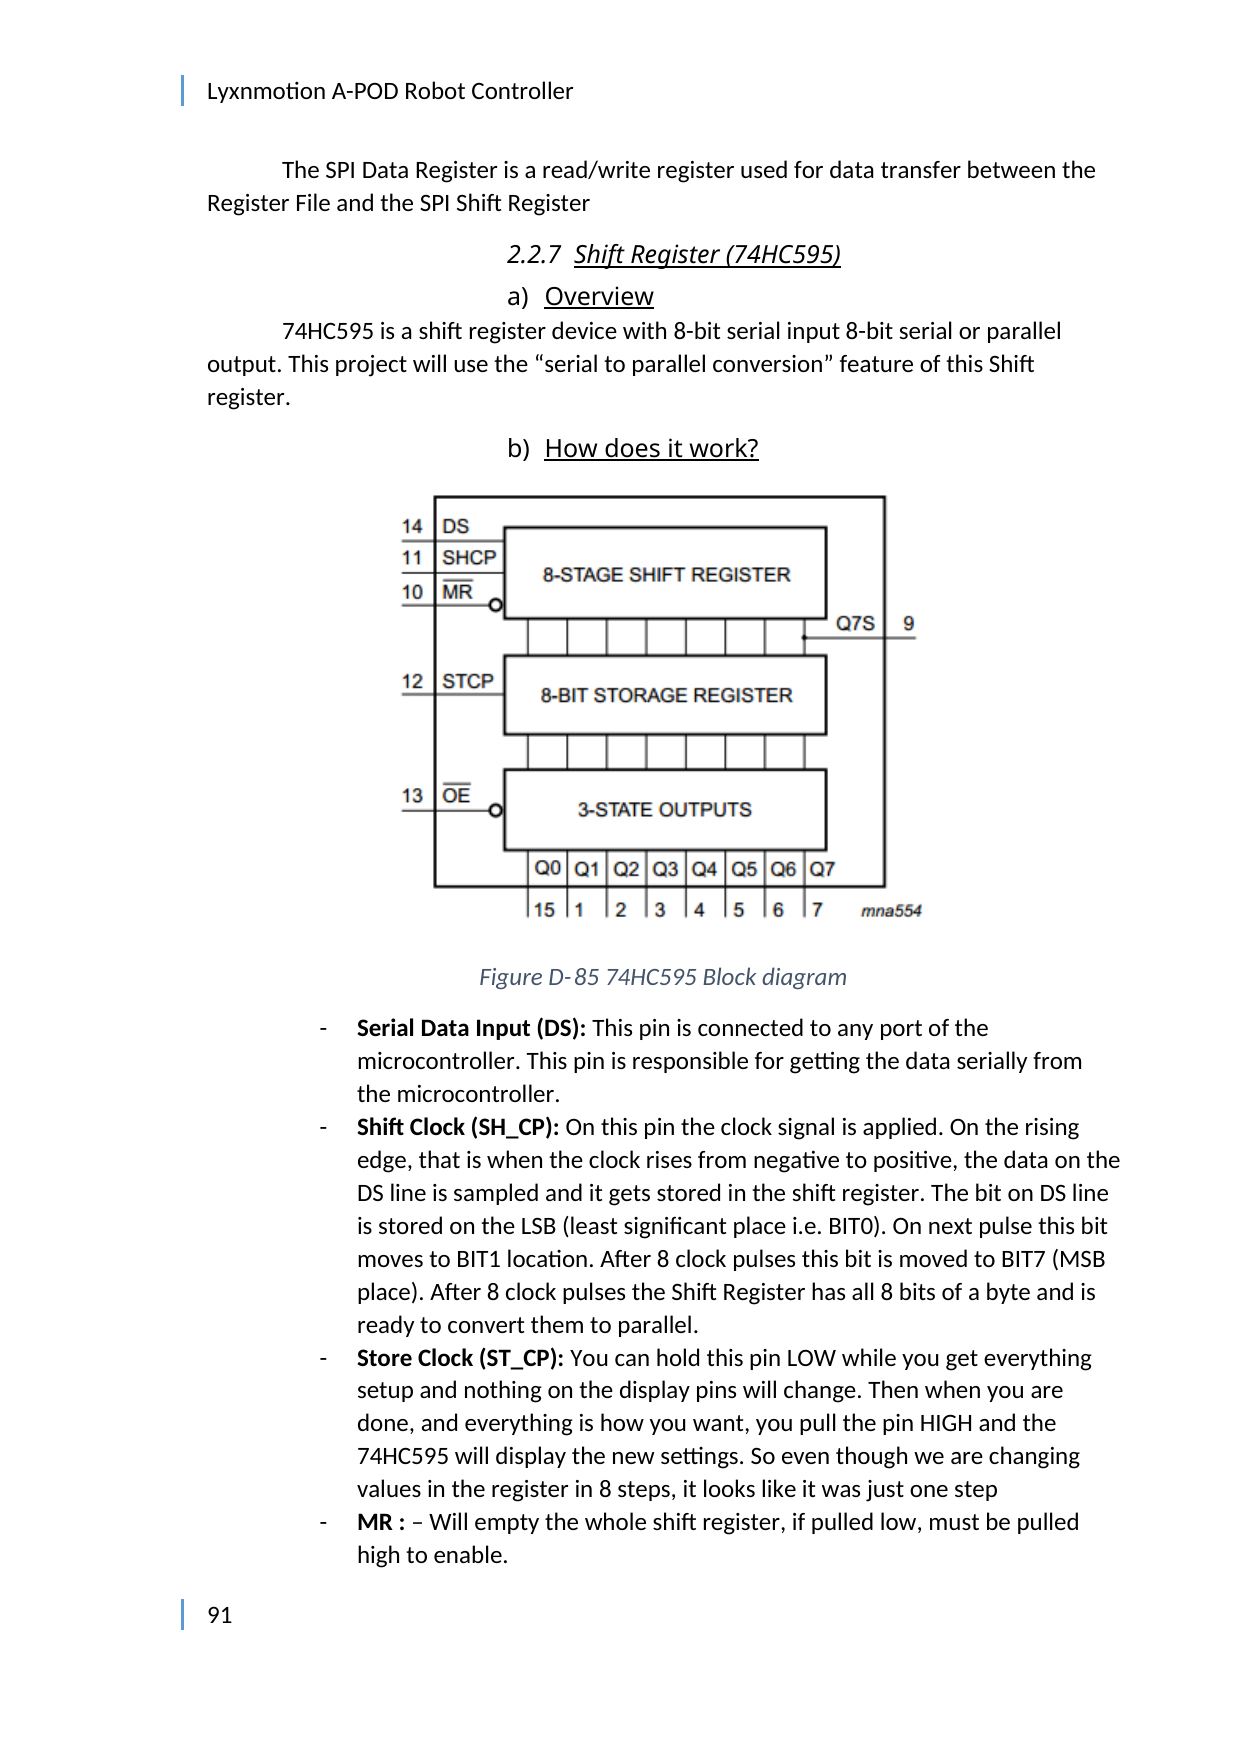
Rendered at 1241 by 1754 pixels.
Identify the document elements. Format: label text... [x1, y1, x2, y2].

subtitle Overview [507, 278, 1122, 312]
subtitle How does it work? [507, 430, 1122, 464]
list Shift Clock (SH_CP): On this pin the clock signal is applied. On the rising edge, that is when the clock rises from negative to positive, the data on the DS line is sampled and it gets stored in the shift register. The bit on DS line is stored on the LSB (least significant place i.e. BIT0). On next pulse this bit moves to BIT1 location. After 8 clock pulses this bit is moved to BIT7 (MSB place). After 8 clock pulses the Shift Register has all 8 bits of a byte and is ready to convert them to parallel. [319, 1111, 1122, 1339]
list MR : – Will empty the whole shift register, if pulled low, must be pulled high to enable. [319, 1506, 1122, 1570]
list Store Clock (ST_CP): You can hold this pin LOW while you get everything setup and nothing on the display pins will change. Then when you are done, and everything is how you want, you pull the pin HIGH and the 74HC595 will display the new settings. So even though we are changing values in the register in 8 steps, it looks like it was just one step [319, 1342, 1122, 1504]
picture [296, 467, 1033, 942]
text The SPI Data Register is a read/write register used for data transfer between the Register File and the SPI Shift Register [207, 155, 1122, 218]
text Figure - 74HC595 Block diagram [207, 961, 1122, 992]
list Serial Data Input (DS): This pin is connected to any port of the microcontroller. This pin is responsible for getting the data serially from the microcontroller. [319, 1012, 1122, 1109]
subtitle Shift Register (74HC595) [507, 237, 1122, 271]
text 74HC595 is a shift register device with 8-bit serial input 8-bit serial or parallel output. This project will use the “serial to parallel conversion” feature of this Shift register. [207, 315, 1122, 411]
